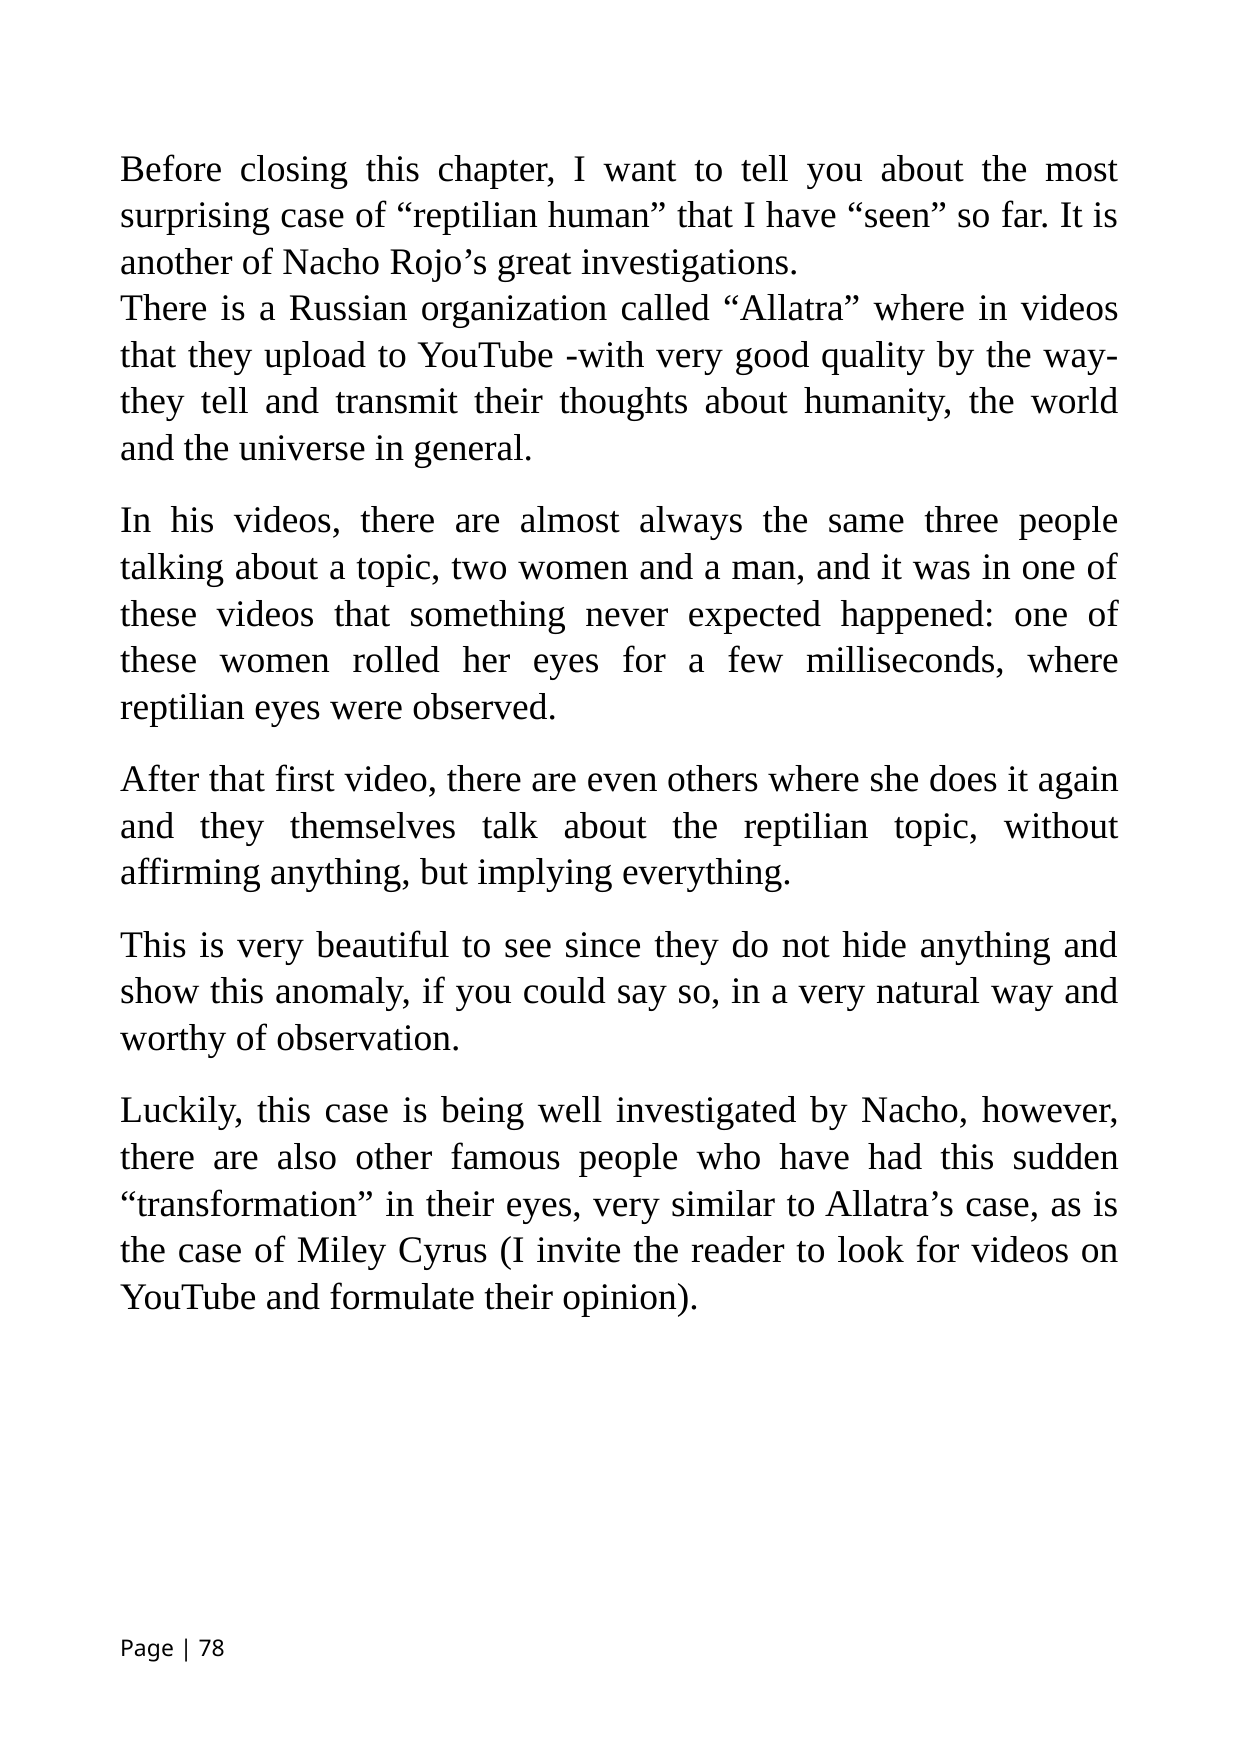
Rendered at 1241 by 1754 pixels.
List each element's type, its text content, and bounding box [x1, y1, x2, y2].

text This is very beautiful to see since they do not hide anything and show this anomaly, if you could say so, in a very natural way and worthy of observation. [120, 922, 1120, 1058]
text In his videos, there are almost always the same three people talking about a topic, two women and a man, and it was in one of these videos that something never expected happened: one of these women rolled her eyes for a few milliseconds, where reptilian eyes were observed. [120, 498, 1120, 727]
text After that first video, there are even others where she does it again and they themselves talk about the reptilian topic, without affirming anything, but implying everything. [120, 757, 1120, 893]
text Luckily, this case is being well investigated by Nacho, however, there are also other famous people who have had this sudden “transformation” in their eyes, very similar to Allatra’s case, as is the case of Miley Cyrus (I invite the reader to look for videos on YouTube and formulate their opinion). [120, 1088, 1120, 1317]
text Before closing this chapter, I want to tell you about the most surprising case of “reptilian human” that I have “seen” so far. It is another of Nacho Rojo’s great investigations. [120, 146, 1120, 282]
text There is a Russian organization called “Allatra” where in videos that they upload to YouTube -with very good quality by the way- they tell and transmit their thoughts about humanity, the world and the universe in general. [120, 286, 1120, 468]
